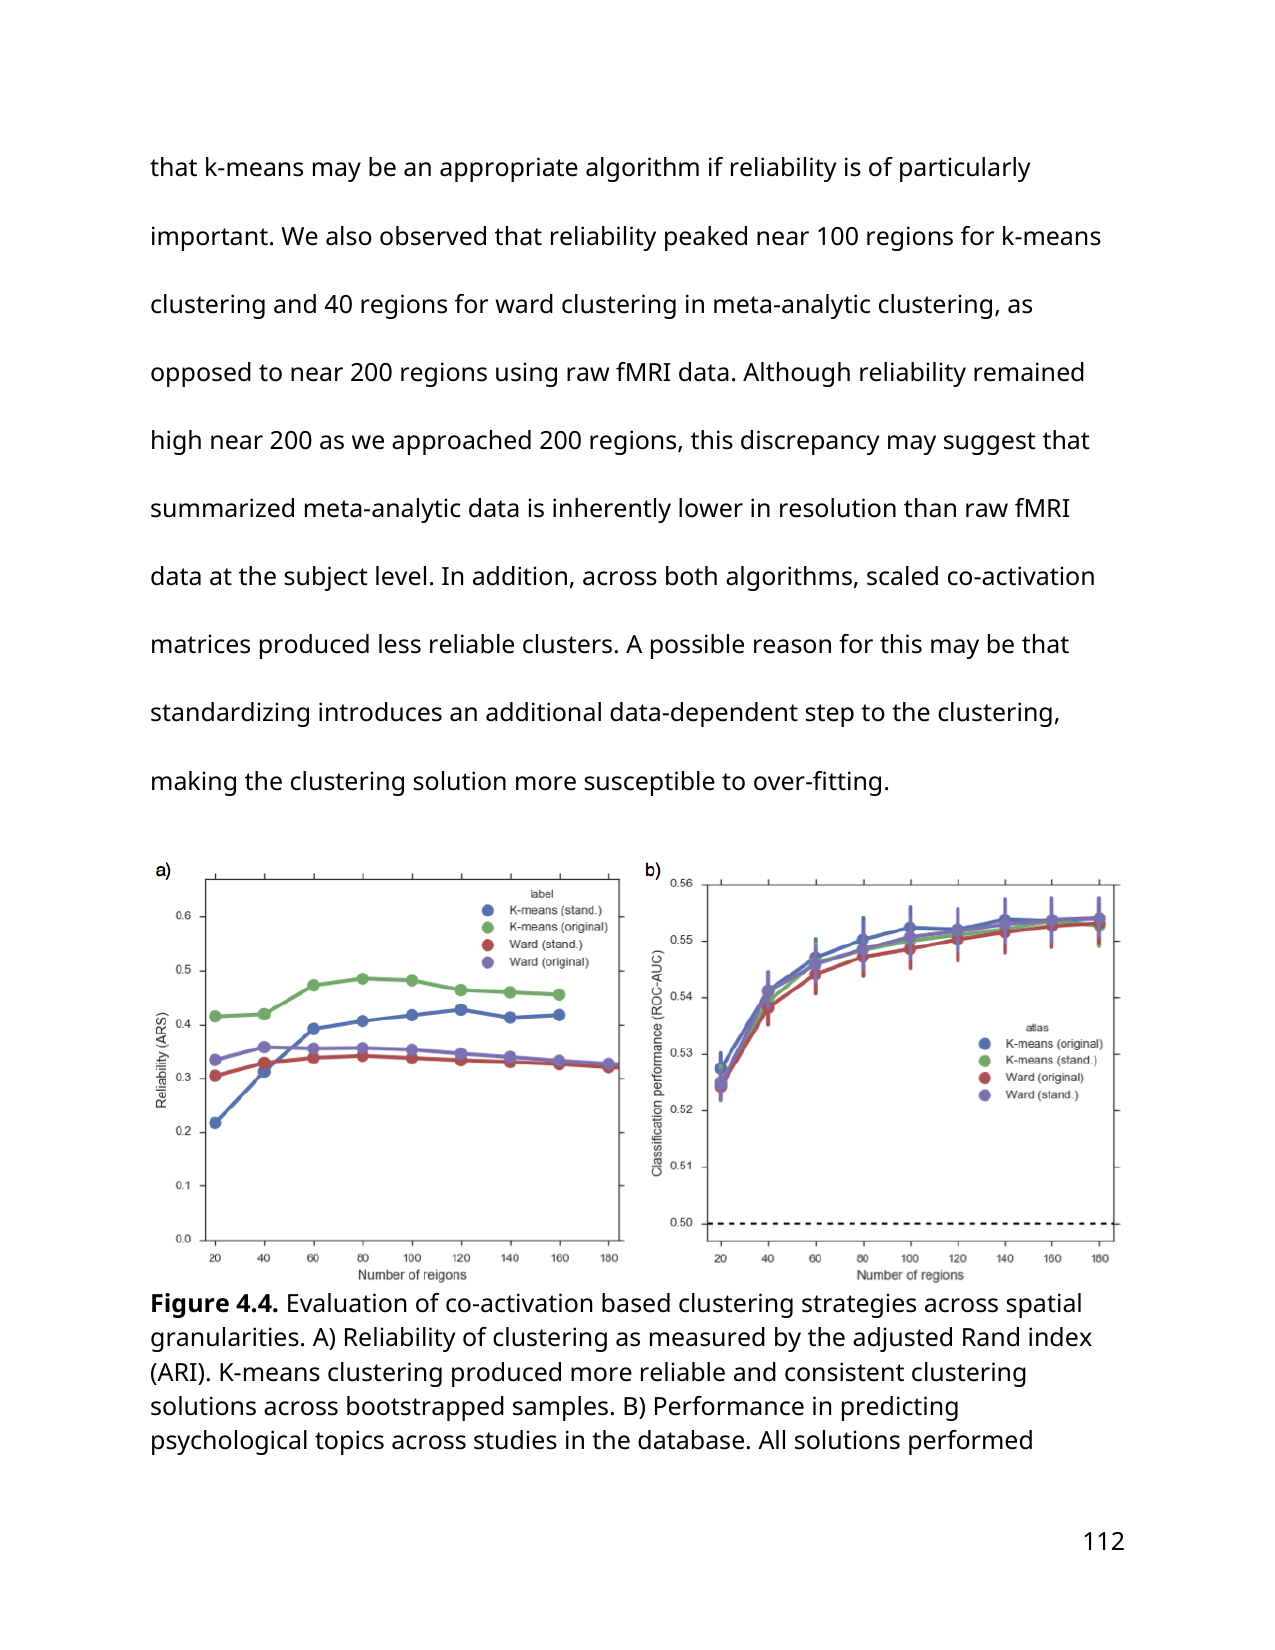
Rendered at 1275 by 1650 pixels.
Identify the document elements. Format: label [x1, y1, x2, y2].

text [150, 1286, 1125, 1456]
text [150, 150, 1125, 797]
picture [150, 856, 1126, 1286]
